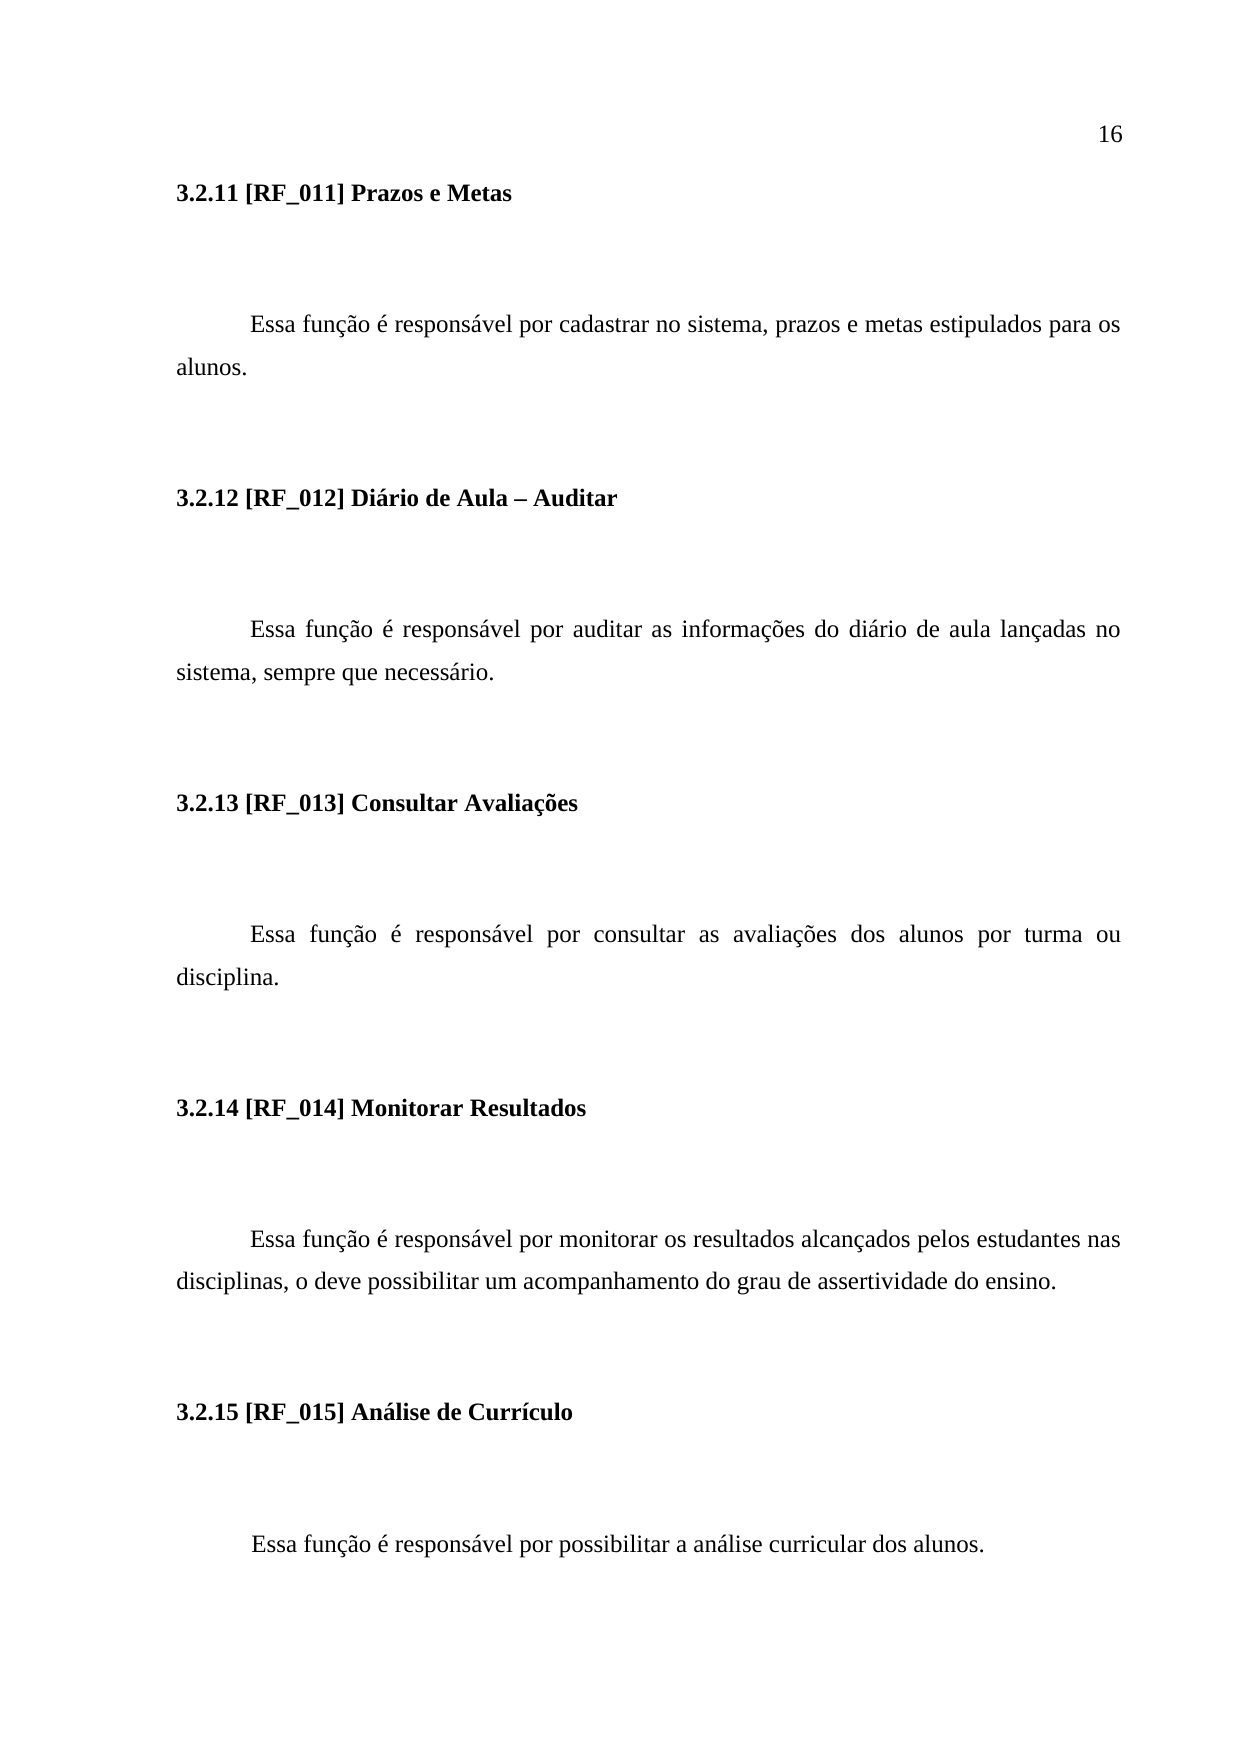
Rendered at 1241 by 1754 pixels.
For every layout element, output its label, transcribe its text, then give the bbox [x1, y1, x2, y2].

text Essa função é responsável por cadastrar no sistema, prazos e metas estipulados para os alunos. [176, 309, 1122, 381]
text 3.2.15 [RF_015] Análise de Currículo [176, 1397, 1122, 1426]
text Essa função é responsável por possibilitar a análise curricular dos alunos. [251, 1529, 1122, 1558]
subtitle 3.2.13 [RF_013] Consultar Avaliações [176, 788, 1122, 816]
subtitle 3.2.12 [RF_012] Diário de Aula – Auditar [176, 483, 1122, 512]
text Essa função é responsável por monitorar os resultados alcançados pelos estudantes nas disciplinas, o deve possibilitar um acompanhamento do grau de assertividade do ensino. [176, 1224, 1122, 1295]
subtitle 3.2.11 [RF_011] Prazos e Metas [176, 178, 1122, 207]
text Essa função é responsável por auditar as informações do diário de aula lançadas no sistema, sempre que necessário. [176, 614, 1122, 685]
subtitle 3.2.14 [RF_014] Monitorar Resultados [176, 1093, 1122, 1121]
text Essa função é responsável por consultar as avaliações dos alunos por turma ou disciplina. [176, 919, 1122, 990]
